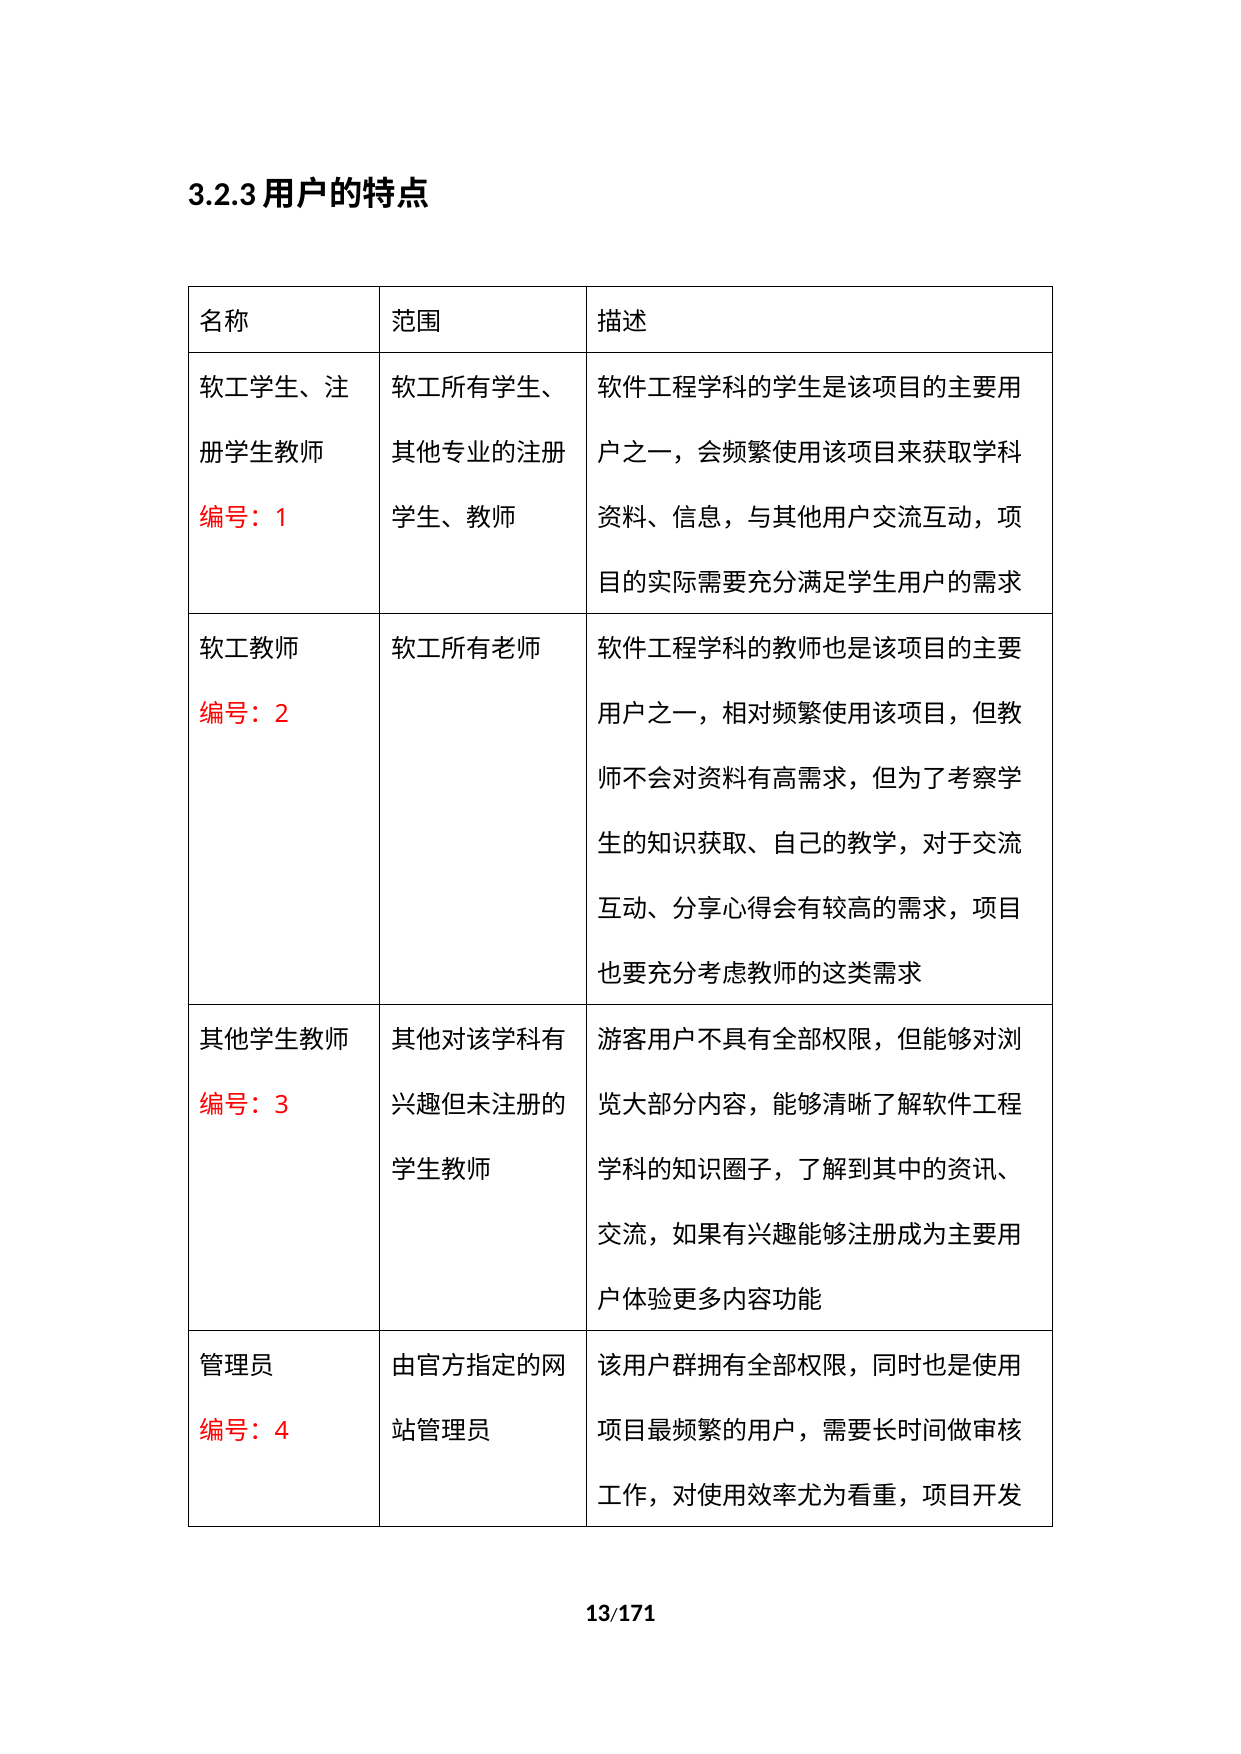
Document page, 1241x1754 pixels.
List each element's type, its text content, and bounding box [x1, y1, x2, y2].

table_cell 其他学生教师 编号：3 [189, 1005, 379, 1330]
table_cell 其他对该学科有兴趣但未注册的学生教师 [380, 1005, 586, 1330]
table_header 描述 [587, 287, 1052, 352]
subtitle 3.2.3用户的特点 [187, 158, 1053, 223]
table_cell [587, 1331, 1052, 1526]
table_cell 软件工程学科的教师也是该项目的主要用户之一，相对频繁使用该项目，但教师不会对资料有高需求，但为了考察学生的知识获取、自己的教学，对于交流互动、分享心得会有较高的需求，项目也要充分考虑教师的这类需求 [587, 614, 1052, 1004]
table_cell 由官方指定的网站管理员 [380, 1331, 586, 1526]
table_header 范围 [380, 287, 586, 352]
table_cell 软工所有老师 [380, 614, 586, 1004]
table_header 名称 [189, 287, 379, 352]
table_cell 软工所有学生、其他专业的注册学生、教师 [380, 353, 586, 613]
table_cell 软工教师 编号：2 [189, 614, 379, 1004]
table_cell 软工学生、注册学生教师 编号：1 [189, 353, 379, 613]
table_cell 管理员 编号：4 [189, 1331, 379, 1526]
table_cell 游客用户不具有全部权限，但能够对浏览大部分内容，能够清晰了解软件工程学科的知识圈子，了解到其中的资讯、交流，如果有兴趣能够注册成为主要用户体验更多内容功能 [587, 1005, 1052, 1330]
table_cell 软件工程学科的学生是该项目的主要用户之一，会频繁使用该项目来获取学科资料、信息，与其他用户交流互动，项目的实际需要充分满足学生用户的需求 [587, 353, 1052, 613]
